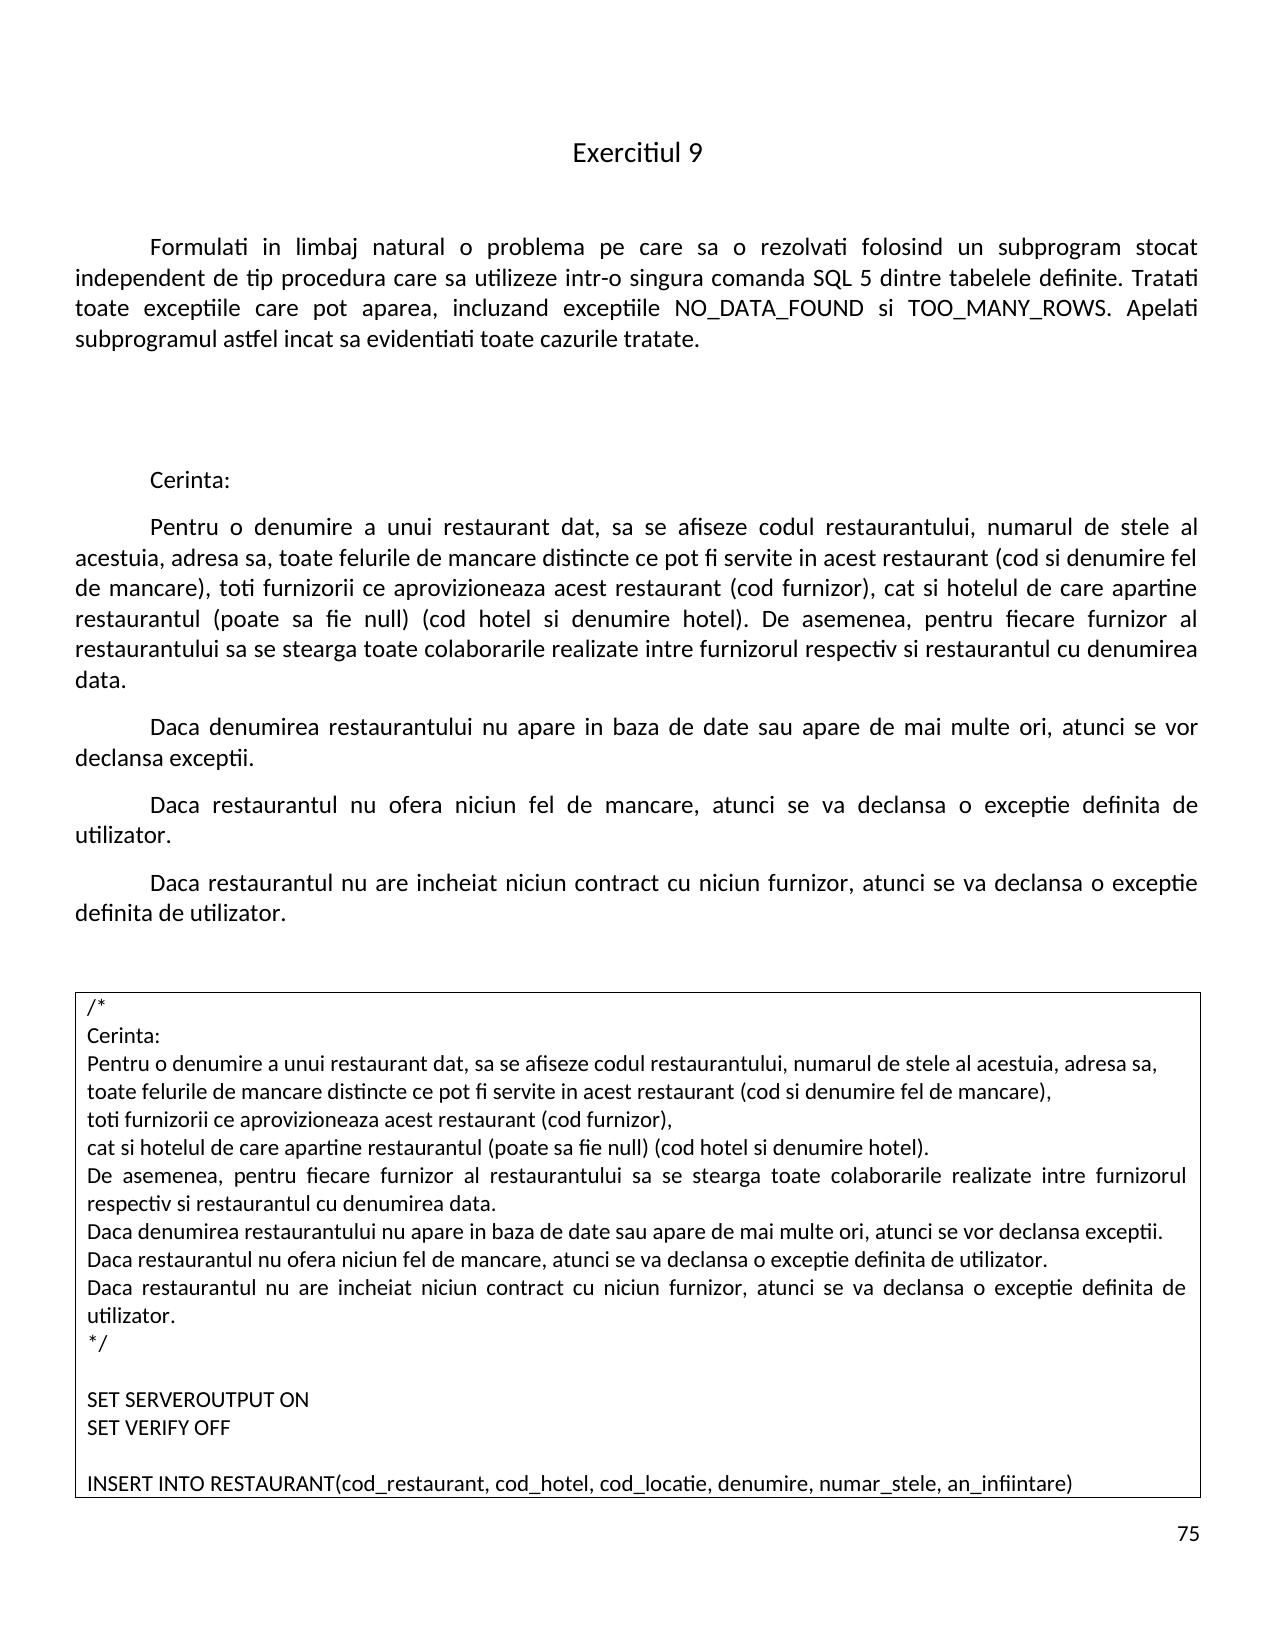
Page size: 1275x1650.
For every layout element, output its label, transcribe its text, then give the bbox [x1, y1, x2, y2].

subtitle Exercitiul 9 [75, 134, 1200, 170]
text Daca restaurantul nu ofera niciun fel de mancare, atunci se va declansa o exceptie definita de utilizator. [75, 789, 1200, 850]
text Daca denumirea restaurantului nu apare in baza de date sau apare de mai multe ori, atunci se vor declansa exceptii. [75, 711, 1200, 772]
text Daca restaurantul nu are incheiat niciun contract cu niciun furnizor, atunci se va declansa o exceptie definita de utilizator. [75, 867, 1200, 928]
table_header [76, 993, 1200, 1497]
text Cerinta: [75, 464, 1200, 495]
text Formulati in limbaj natural o problema pe care sa o rezolvati folosind un subprogram stocat independent de tip procedura care sa utilizeze intr-o singura comanda SQL 5 dintre tabelele definite. Tratati toate exceptiile care pot aparea, incluzand exceptiile NO_DATA_FOUND si TOO_MANY_ROWS. Apelati subprogramul astfel incat sa evidentiati toate cazurile tratate. [75, 231, 1200, 353]
text Pentru o denumire a unui restaurant dat, sa se afiseze codul restaurantului, numarul de stele al acestuia, adresa sa, toate felurile de mancare distincte ce pot fi servite in acest restaurant (cod si denumire fel de mancare), toti furnizorii ce aprovizioneaza acest restaurant (cod furnizor), cat si hotelul de care apartine restaurantul (poate sa fie null) (cod hotel si denumire hotel). De asemenea, pentru fiecare furnizor al restaurantului sa se stearga toate colaborarile realizate intre furnizorul respectiv si restaurantul cu denumirea data. [75, 512, 1200, 695]
